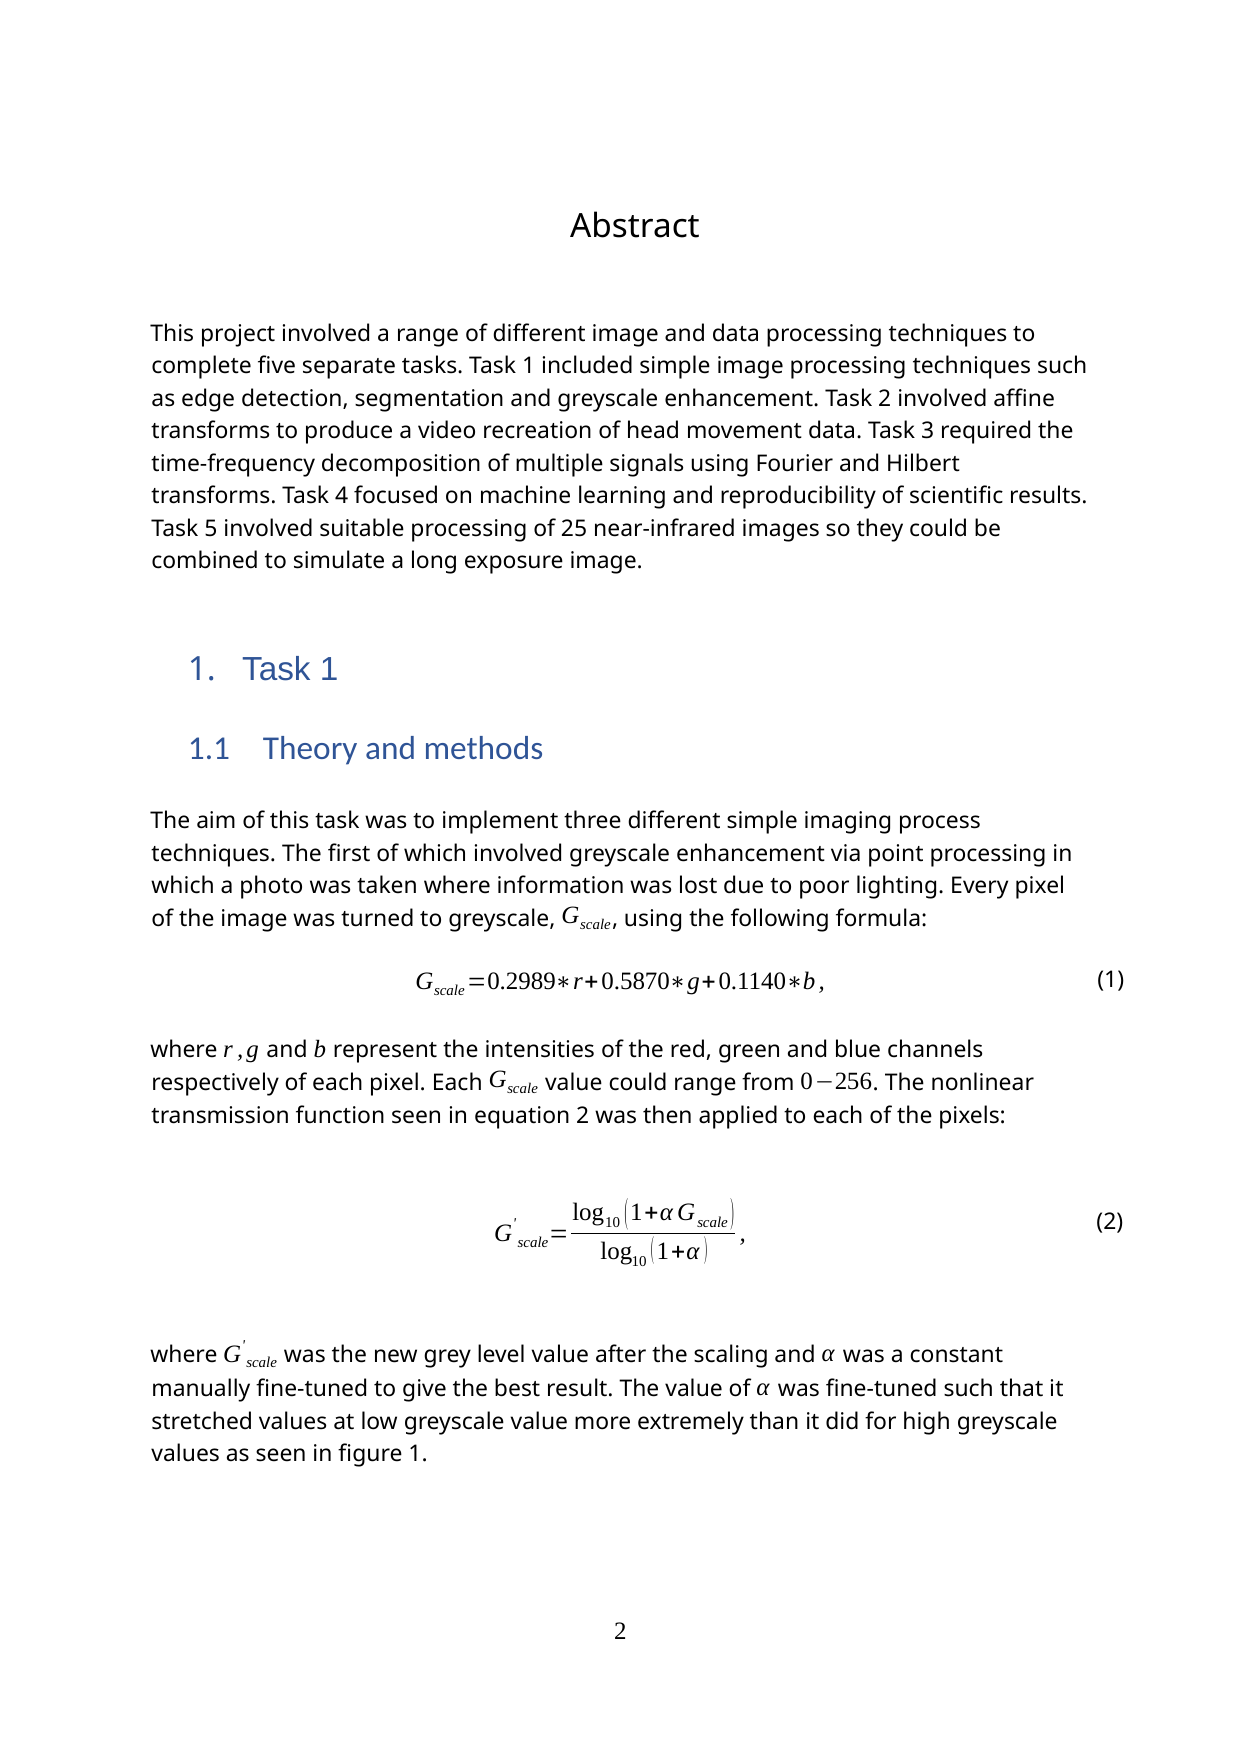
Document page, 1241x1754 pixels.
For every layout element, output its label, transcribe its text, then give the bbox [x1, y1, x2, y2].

text where was the new grey level value after the scaling and was a constant manually fine-tuned to give the best result. The value of was fine-tuned such that it stretched values at low greyscale value more extremely than it did for high greyscale values as seen in figure 1. [150, 1336, 1090, 1468]
subtitle Theory and methods [188, 727, 1090, 768]
subtitle Task 1 [188, 644, 1090, 690]
subtitle Abstract [180, 202, 1090, 247]
text The aim of this task was to implement three different simple imaging process techniques. The first of which involved greyscale enhancement via point processing in which a photo was taken where information was lost due to poor lighting. Every pixel of the image was turned to greyscale, , using the following formula: [150, 804, 1090, 933]
text This project involved a range of different image and data processing techniques to complete five separate tasks. Task 1 included simple image processing techniques such as edge detection, segmentation and greyscale enhancement. Task 2 involved affine transforms to produce a video recreation of head movement data. Task 3 required the time-frequency decomposition of multiple signals using Fourier and Hilbert transforms. Task 4 focused on machine learning and reproducibility of scientific results. Task 5 involved suitable processing of 25 near-infrared images so they could be combined to simulate a long exposure image. [150, 317, 1090, 575]
text where and represent the intensities of the red, green and blue channels respectively of each pixel. Each value could range from . The nonlinear transmission function seen in equation 2 was then applied to each of the pixels: [150, 1033, 1090, 1130]
